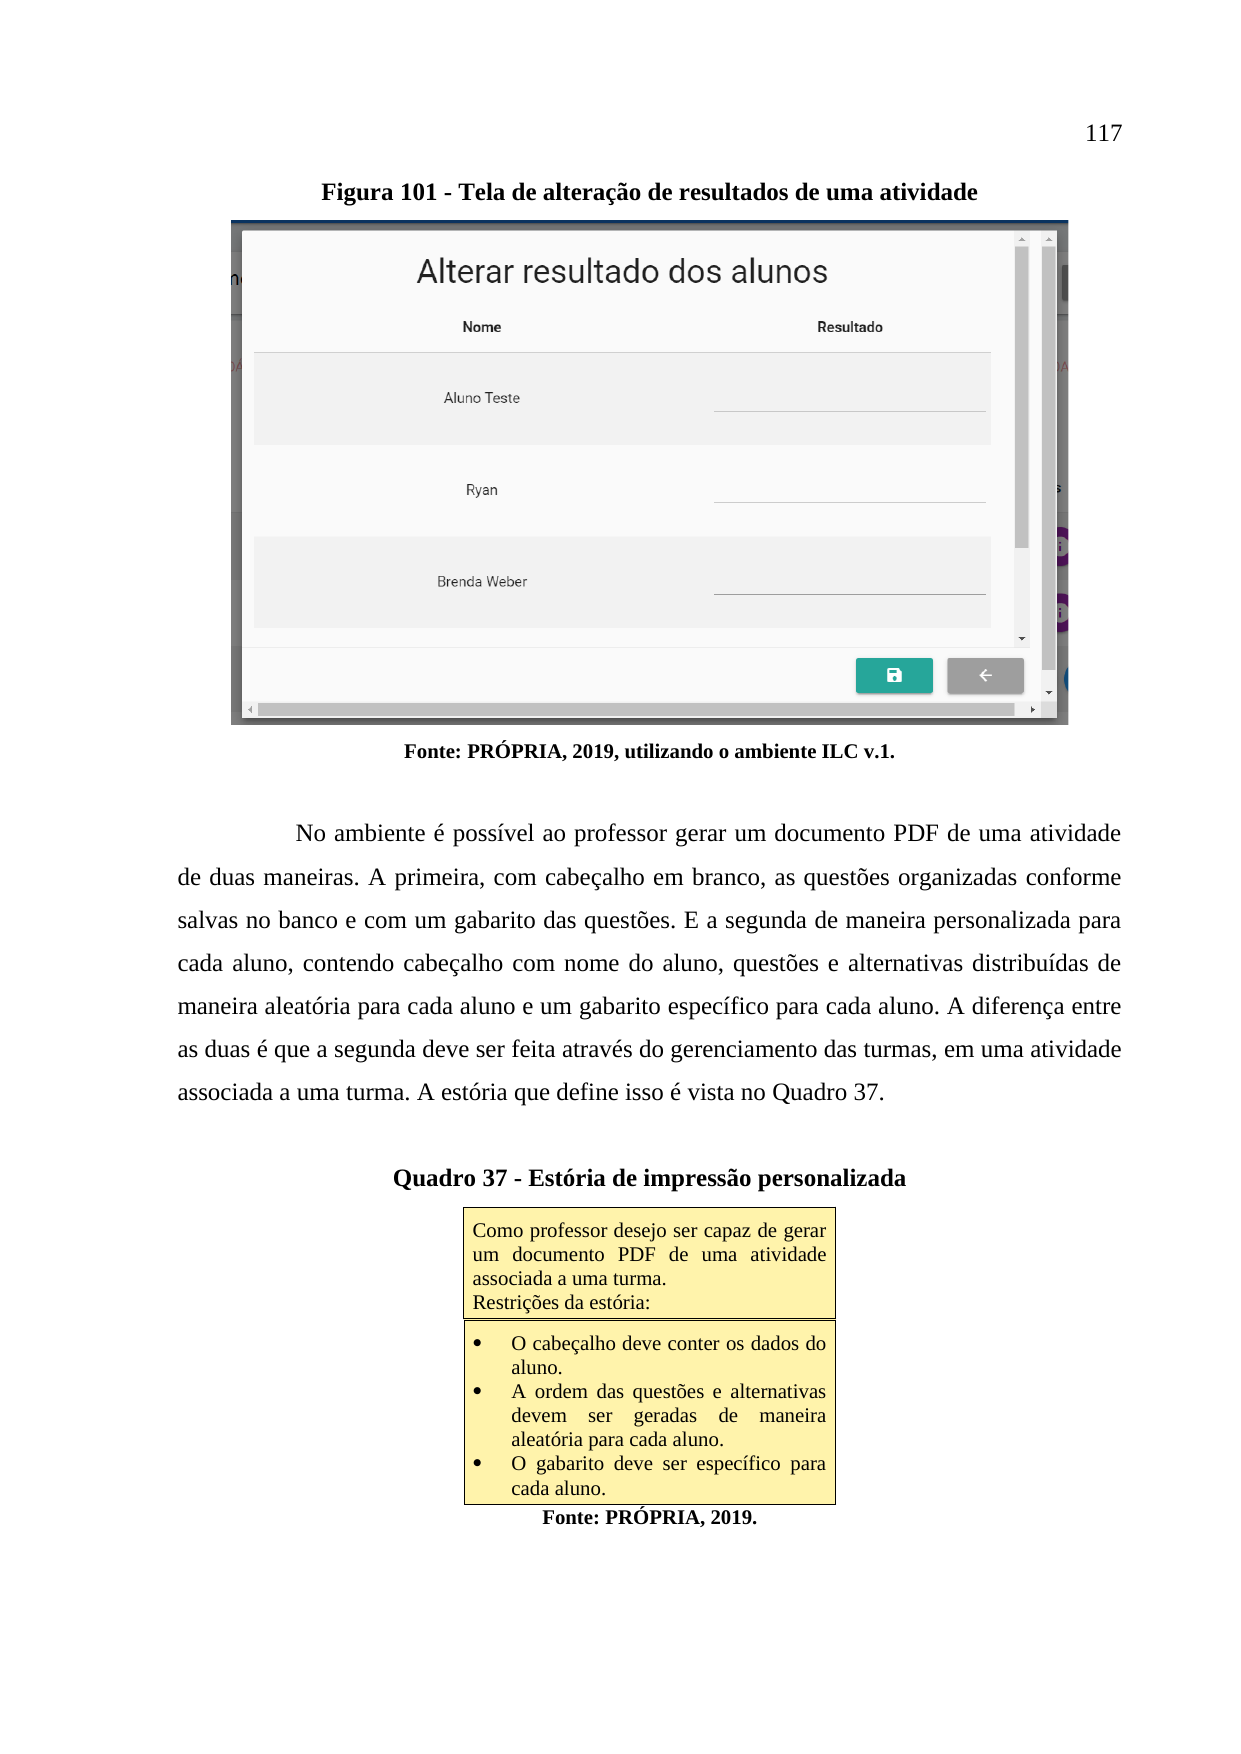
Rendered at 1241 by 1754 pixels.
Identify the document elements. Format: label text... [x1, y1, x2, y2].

list A ordem das questões e alternativas devem ser geradas de maneira aleatória para cada aluno. [465, 1368, 835, 1440]
text No ambiente é possível ao professor gerar um documento PDF de uma atividade de duas maneiras. A primeira, com cabeçalho em branco, as questões organizadas conforme salvas no banco e com um gabarito das questões. E a segunda de maneira personalizada para cada aluno, contendo cabeçalho com nome do aluno, questões e alternativas distribuídas de maneira aleatória para cada aluno e um gabarito específico para cada aluno. A diferença entre as duas é que a segunda deve ser feita através do gerenciamento das turmas, em uma atividade associada a uma turma. A estória que define isso é vista no Quadro 37. [177, 818, 1122, 1106]
text Fonte: PRÓPRIA, 2019, utilizando o ambiente ILC v.1. [177, 739, 1122, 763]
list O gabarito deve ser específico para cada aluno. [465, 1440, 835, 1504]
text Quadro 37 - Estória de impressão personalizada [177, 1163, 1122, 1192]
text Restrições da estória: [464, 1279, 835, 1318]
picture [231, 220, 1069, 725]
text Fonte: PRÓPRIA, 2019. [177, 1505, 1122, 1529]
list O cabeçalho deve conter os dados do aluno. [465, 1321, 835, 1368]
text Como professor desejo ser capaz de gerar um documento PDF de uma atividade associada a uma turma. [464, 1208, 835, 1279]
